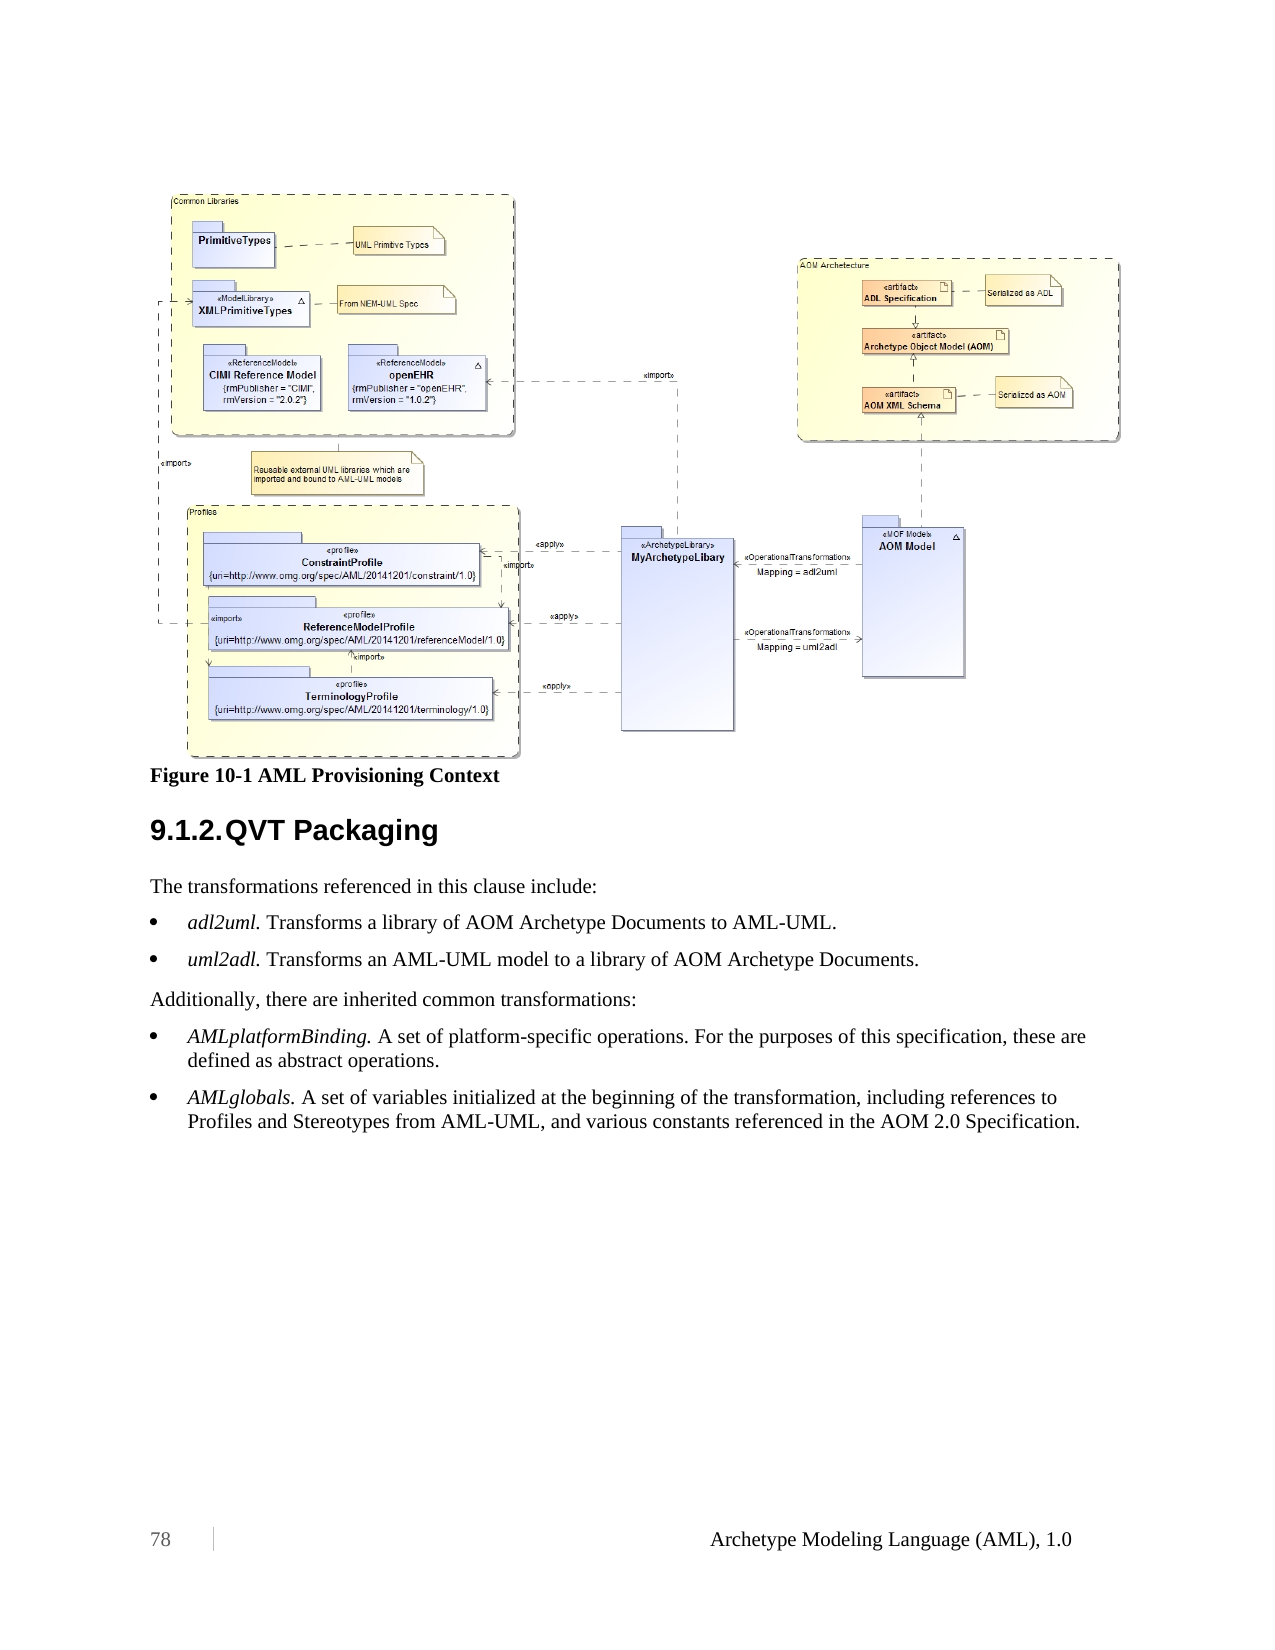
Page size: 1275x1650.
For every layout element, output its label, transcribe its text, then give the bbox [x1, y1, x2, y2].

text AMLglobals. A set of variables initialized at the beginning of the transformation, including references to Profiles and Stereotypes from AML-UML, and various constants referenced in the AOM 2.0 Specification. [150, 1084, 1125, 1133]
text uml2adl. Transforms an AML-UML model to a library of AOM Archetype Documents. [150, 947, 1125, 971]
subtitle QVT Packaging [150, 813, 1125, 847]
text Additionally, there are inherited common transformations: [150, 987, 1125, 1011]
picture [150, 186, 1125, 764]
text The transformations referenced in this clause include: [150, 873, 1125, 898]
text adl2uml. Transforms a library of AOM Archetype Documents to AML-UML. [150, 910, 1125, 934]
text AMLplatformBinding. A set of platform-specific operations. For the purposes of this specification, these are defined as abstract operations. [150, 1024, 1125, 1072]
